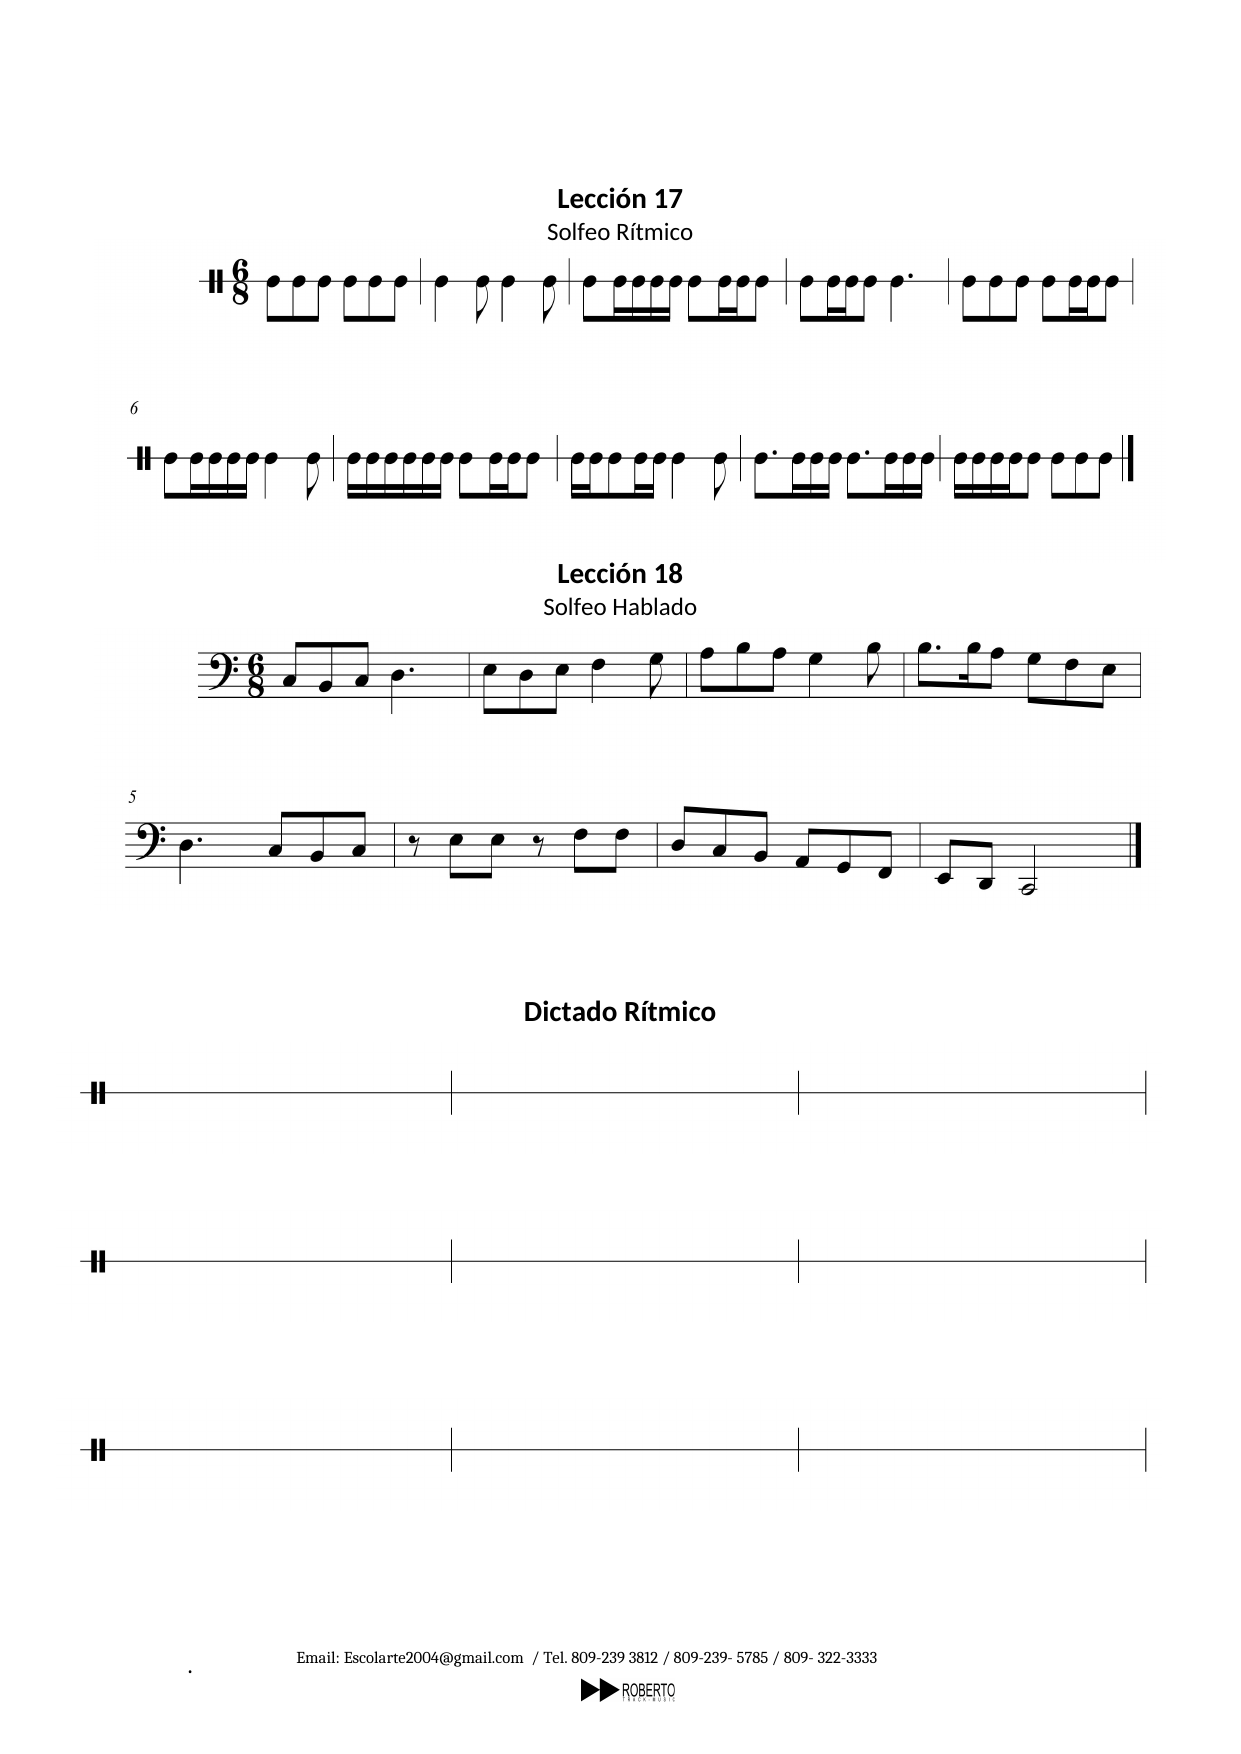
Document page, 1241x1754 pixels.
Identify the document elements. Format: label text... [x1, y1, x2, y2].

picture [93, 239, 1167, 563]
text Solfeo Rítmico [187, 216, 1053, 247]
text Solfeo Hablado [187, 591, 1053, 621]
picture [93, 628, 1163, 911]
text Lección 17 [187, 181, 1053, 216]
picture [56, 1210, 1163, 1322]
picture [56, 1042, 1163, 1154]
text Dictado Rítmico [187, 993, 1053, 1028]
picture [581, 1678, 675, 1702]
picture [56, 1398, 1163, 1511]
text Lección 18 [187, 555, 1053, 591]
